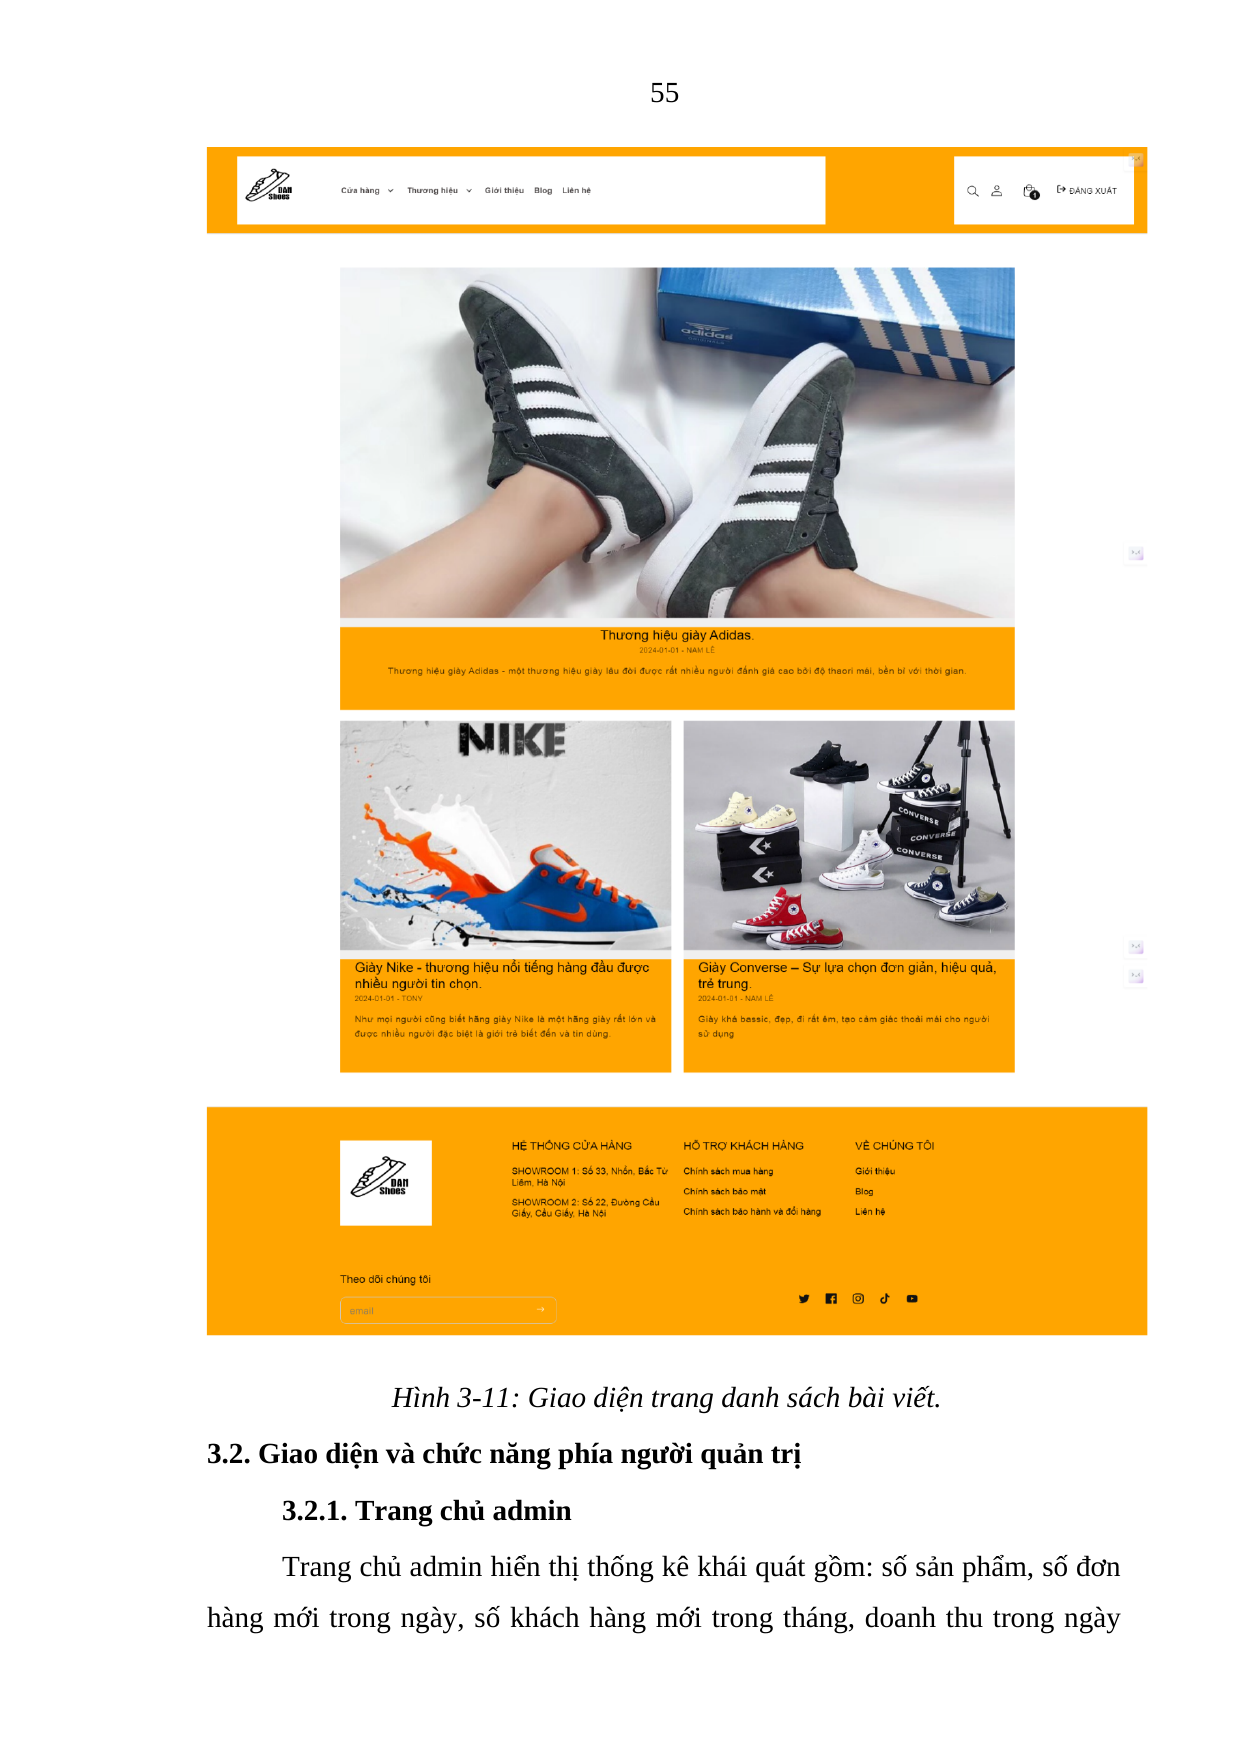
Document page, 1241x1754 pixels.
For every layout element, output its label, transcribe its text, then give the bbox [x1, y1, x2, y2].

subtitle 3.2.1. Trang chủ admin [207, 1493, 1122, 1527]
picture [206, 147, 1148, 1357]
subtitle Hình 3-11: Giao diện trang danh sách bài viết. [207, 1380, 1122, 1413]
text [207, 1549, 1122, 1633]
subtitle 3.2. Giao diện và chức năng phía người quản trị [207, 1436, 1122, 1470]
